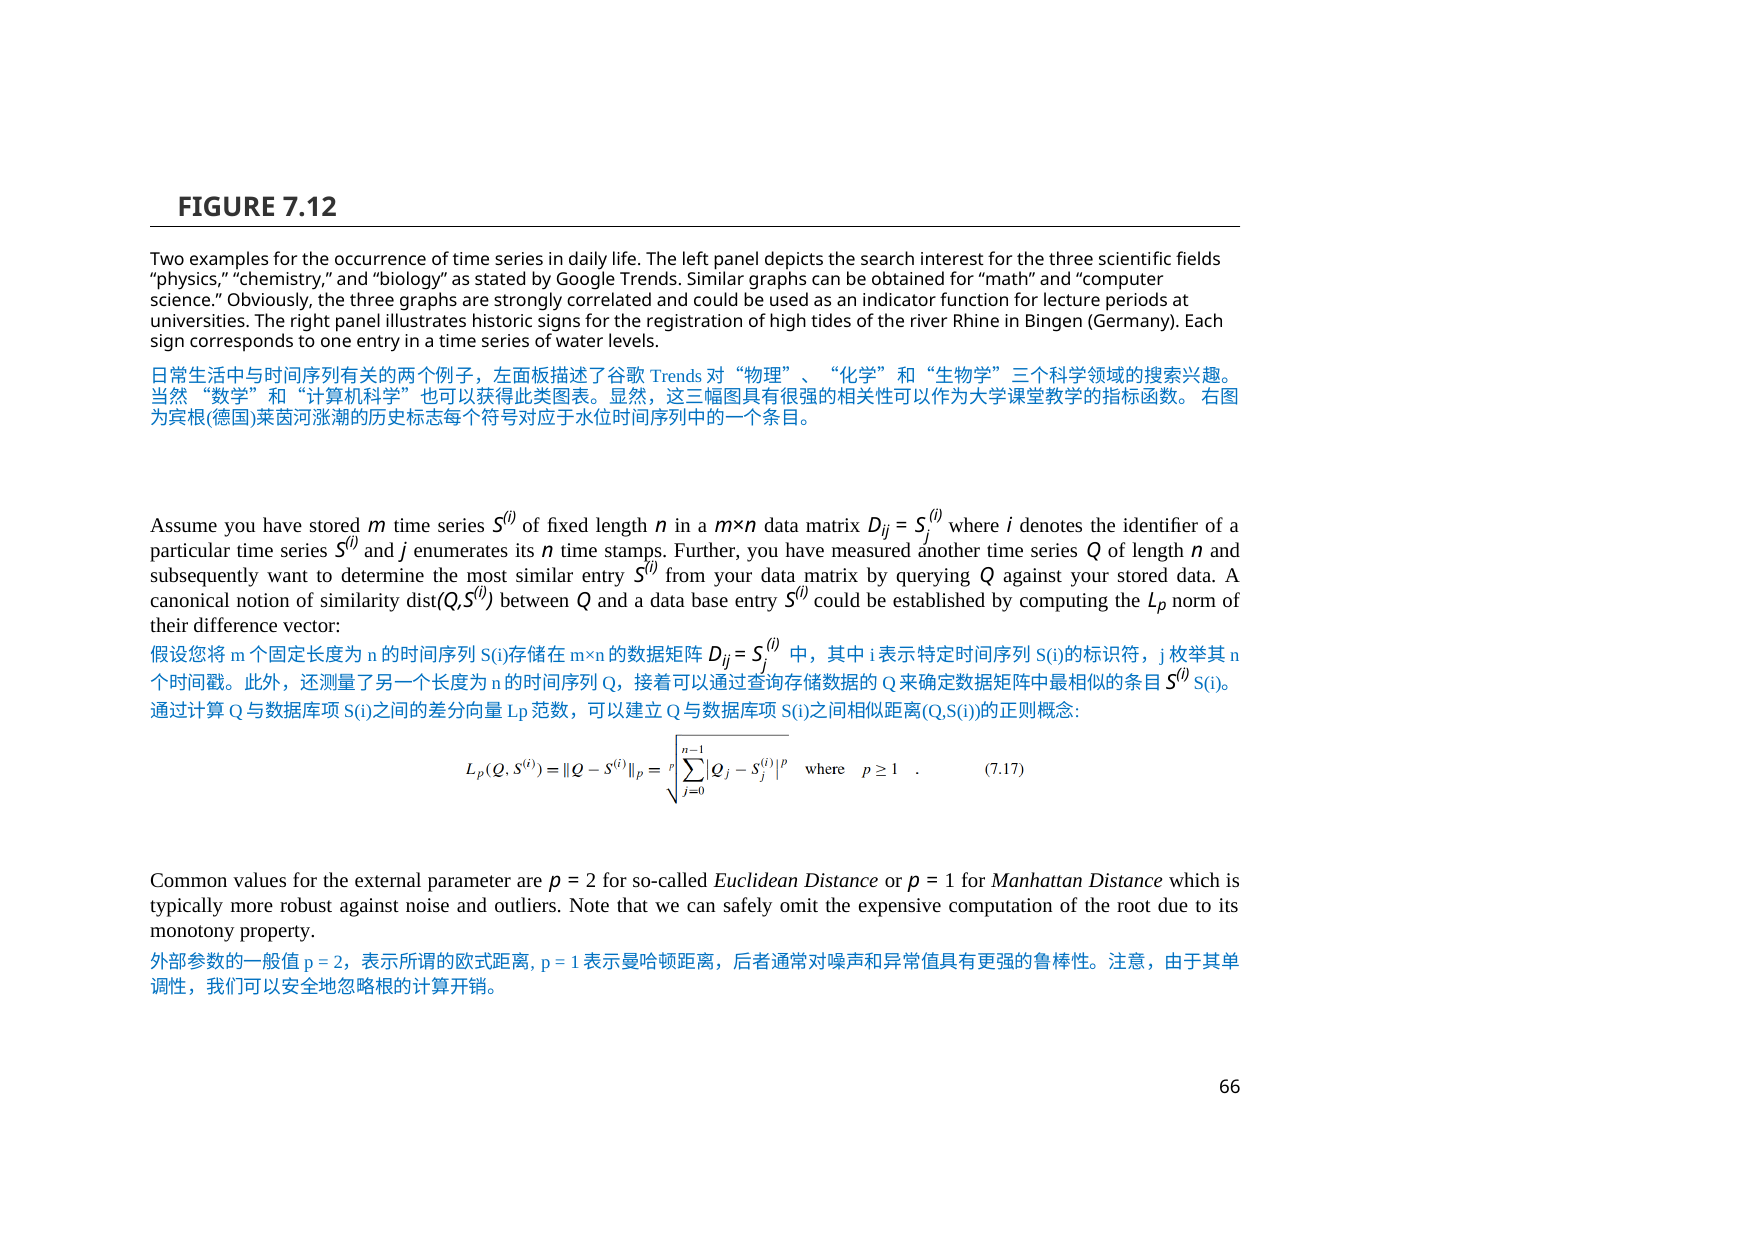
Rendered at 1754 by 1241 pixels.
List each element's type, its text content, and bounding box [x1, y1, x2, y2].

text Common values for the external parameter are p = 2 for so-called Euclidean Distance or p = 1 for Manhattan Distance which is typically more robust against noise and outliers. Note that we can safely omit the expensive computation of the root due to its monotony property. [150, 867, 1240, 942]
text 日常生活中与时间序列有关的两个例子，左面板描述了谷歌Trends对“物理”、“化学”和“生物学”三个科学领域的搜索兴趣。当然 “数学”和“计算机科学”也可以获得此类图表。显然，这三幅图具有很强的相关性可以作为大学课堂教学的指标函数。 右图为宾根(德国)莱茵河涨潮的历史标志每个符号对应于水位时间序列中的一个条目。 [150, 366, 1240, 428]
text 外部参数的一般值p = 2，表示所谓的欧式距离, p = 1表示曼哈顿距离，后者通常对噪声和异常值具有更强的鲁棒性。注意，由于其单调性，我们可以安全地忽略根的计算开销。 [150, 948, 1240, 998]
text 假设您将m个固定长度为n的时间序列S(i)存储在m×n的数据矩阵Dij = Sj(i) 中，其中i表示特定时间序列S(i)的标识符，j枚举其n个时间戳。此外，还测量了另一个长度为n的时间序列Q，接着可以通过查询存储数据的Q来确定数据矩阵中最相似的条目S(i) S(i)。通过计算Q与数据库项S(i)之间的差分向量Lp范数，可以建立Q与数据库项S(i)之间相似距离(Q,S(i))的正则概念: [150, 640, 1240, 723]
text Assume you have stored m time series S(i) of ﬁxed length n in a m×n data matrix Dij = Sj(i) where i denotes the identiﬁer of a particular time series S(i) and j enumerates its n time stamps. Further, you have measured another time series Q of length n and subsequently want to determine the most similar entry S(i) from your data matrix by querying Q against your stored data. A canonical notion of similarity dist(Q,S(i)) between Q and a data base entry S(i) could be established by computing the Lp norm of their difference vector: [150, 513, 1240, 638]
text FIGURE 7.12 [150, 187, 1240, 226]
text Two examples for the occurrence of time series in daily life. The left panel depicts the search interest for the three scientiﬁc ﬁelds “physics,” “chemistry,” and “biology” as stated by Google Trends. Similar graphs can be obtained for “math” and “computer science.” Obviously, the three graphs are strongly correlated and could be used as an indicator function for lecture periods at universities. The right panel illustrates historic signs for the registration of high tides of the river Rhine in Bingen (Germany). Each sign corresponds to one entry in a time series of water levels. [150, 248, 1240, 352]
